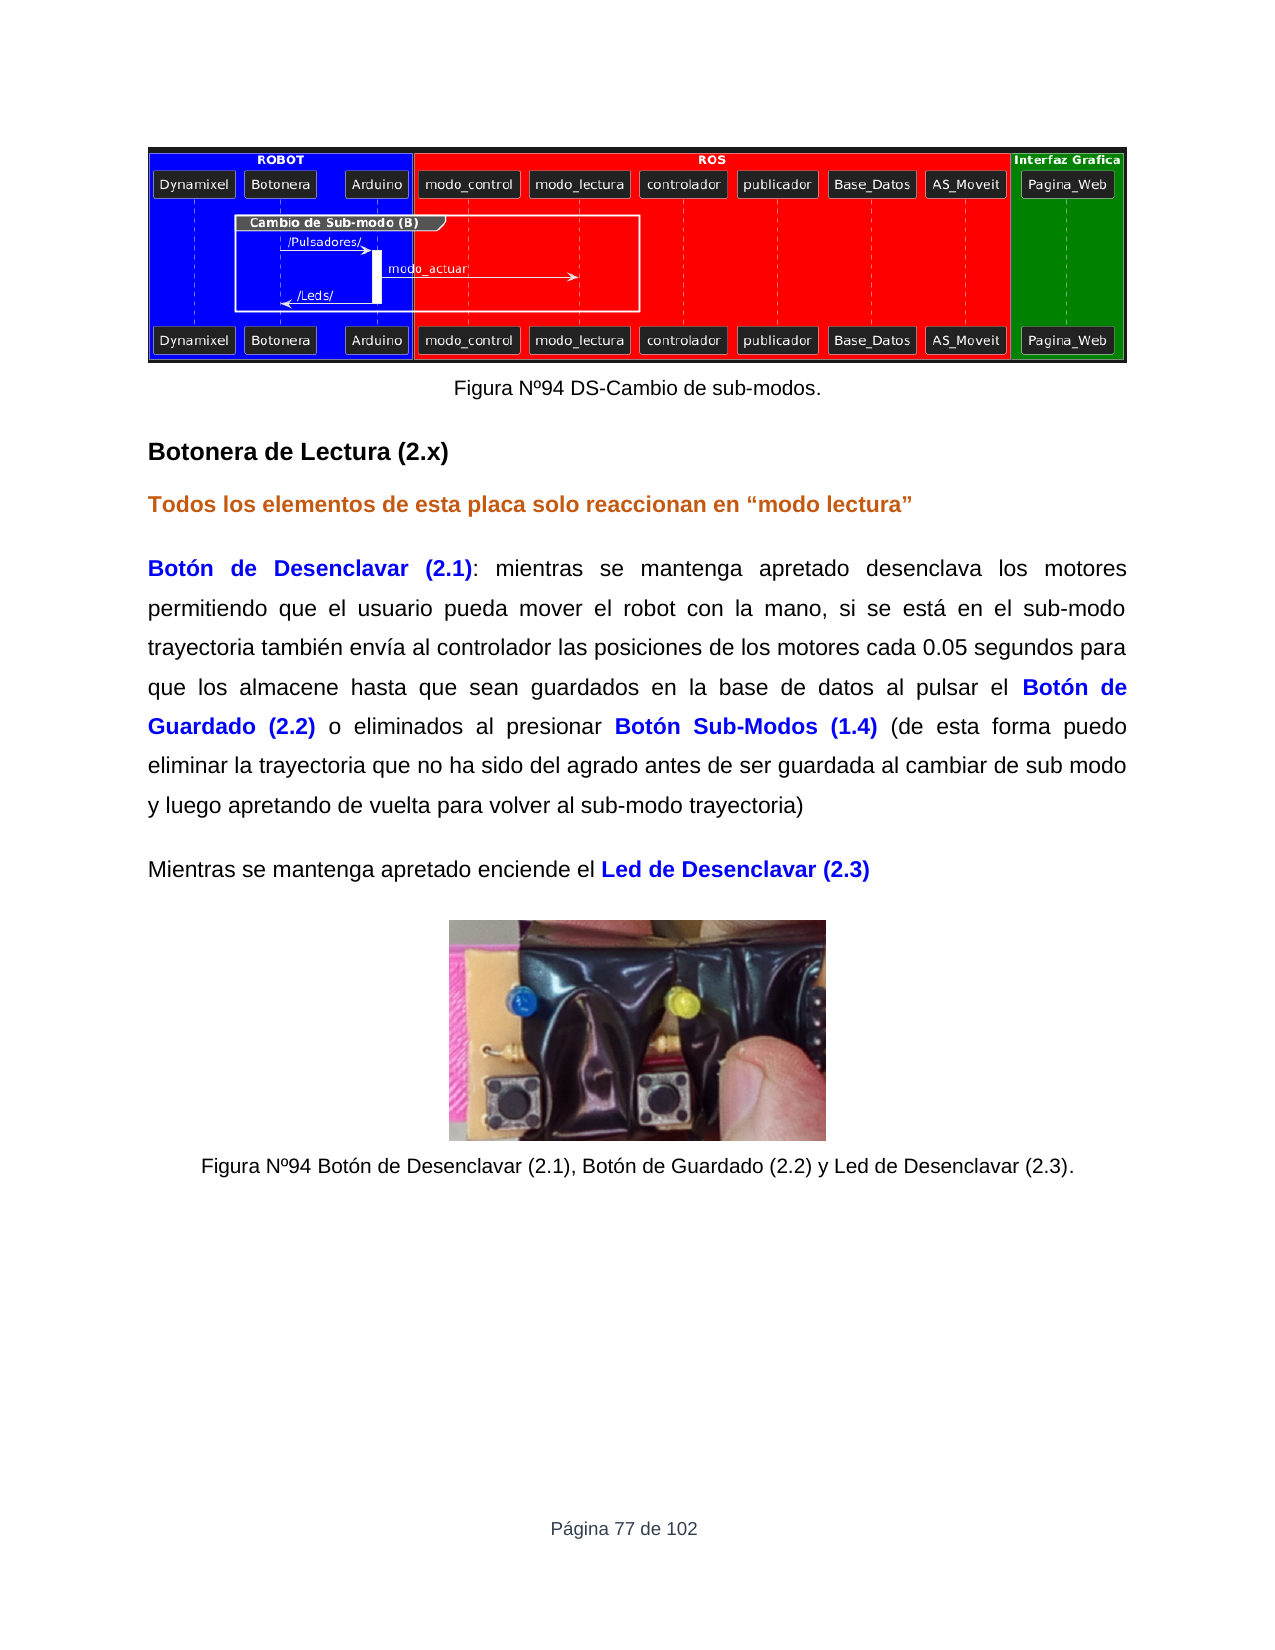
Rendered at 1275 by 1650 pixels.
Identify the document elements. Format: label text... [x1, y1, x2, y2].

text Todos los elementos de esta placa solo reaccionan en “modo lectura” [148, 491, 1127, 517]
picture [449, 920, 826, 1141]
text Botonera de Lectura (2.x) [148, 437, 1127, 466]
text Botón de Desenclavar (2.1): mientras se mantenga apretado desenclava los motores permitiendo que el usuario pueda mover el robot con la mano, si se está en el sub-modo trayectoria también envía al controlador las posiciones de los motores cada 0.05 segundos para que los almacene hasta que sean guardados en la base de datos al pulsar el Botón de Guardado (2.2) o eliminados al presionar Botón Sub-Modos (1.4) (de esta forma puedo eliminar la trayectoria que no ha sido del agrado antes de ser guardada al cambiar de sub modo y luego apretando de vuelta para volver al sub-modo trayectoria) [148, 555, 1127, 818]
text Figura Nº94 DS-Cambio de sub-modos. [148, 376, 1127, 400]
picture [148, 147, 1127, 363]
text Figura Nº94 Botón de Desenclavar (2.1), Botón de Guardado (2.2) y Led de Desenclavar (2.3). [148, 1154, 1127, 1178]
text Mientras se mantenga apretado enciende el Led de Desenclavar (2.3) [148, 856, 1127, 883]
